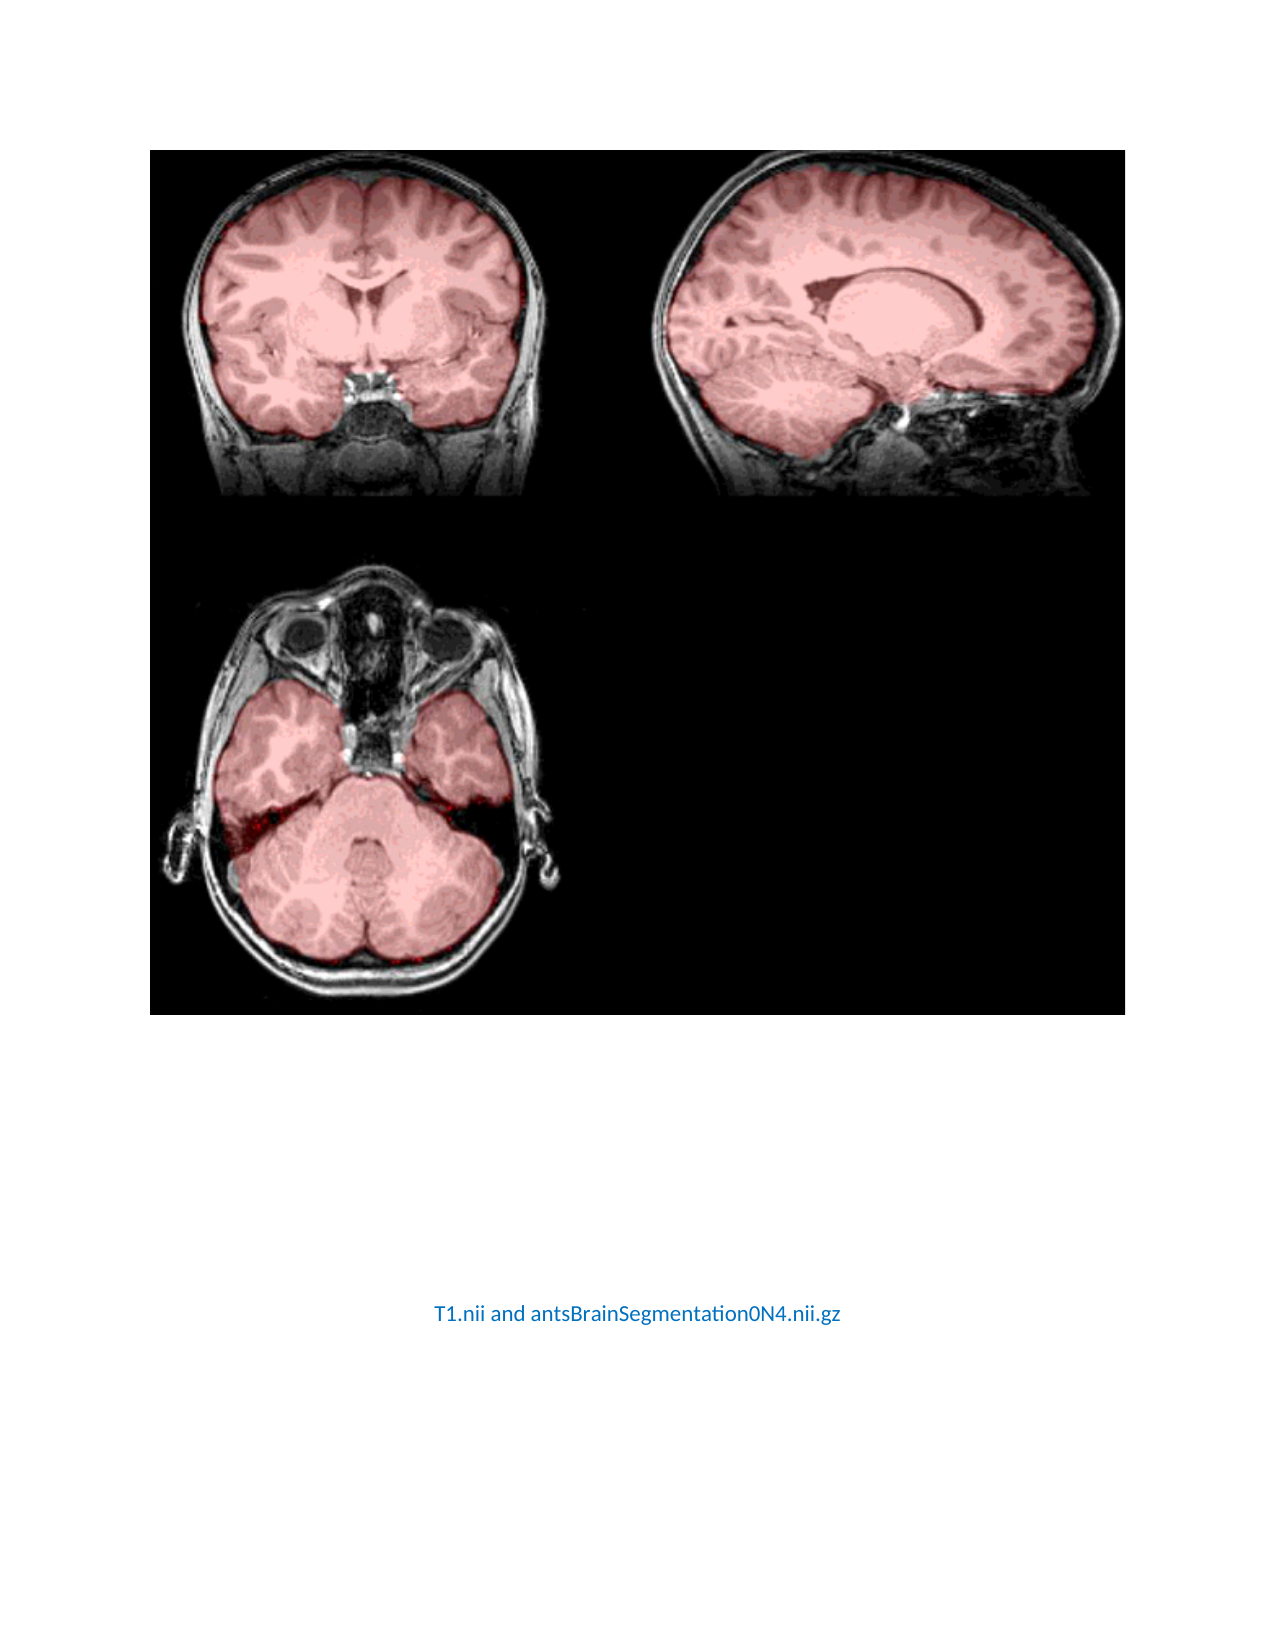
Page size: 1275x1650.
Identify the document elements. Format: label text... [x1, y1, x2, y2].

picture [150, 150, 1125, 1015]
text T1.nii and antsBrainSegmentation0N4.nii.gz [150, 1299, 1125, 1328]
